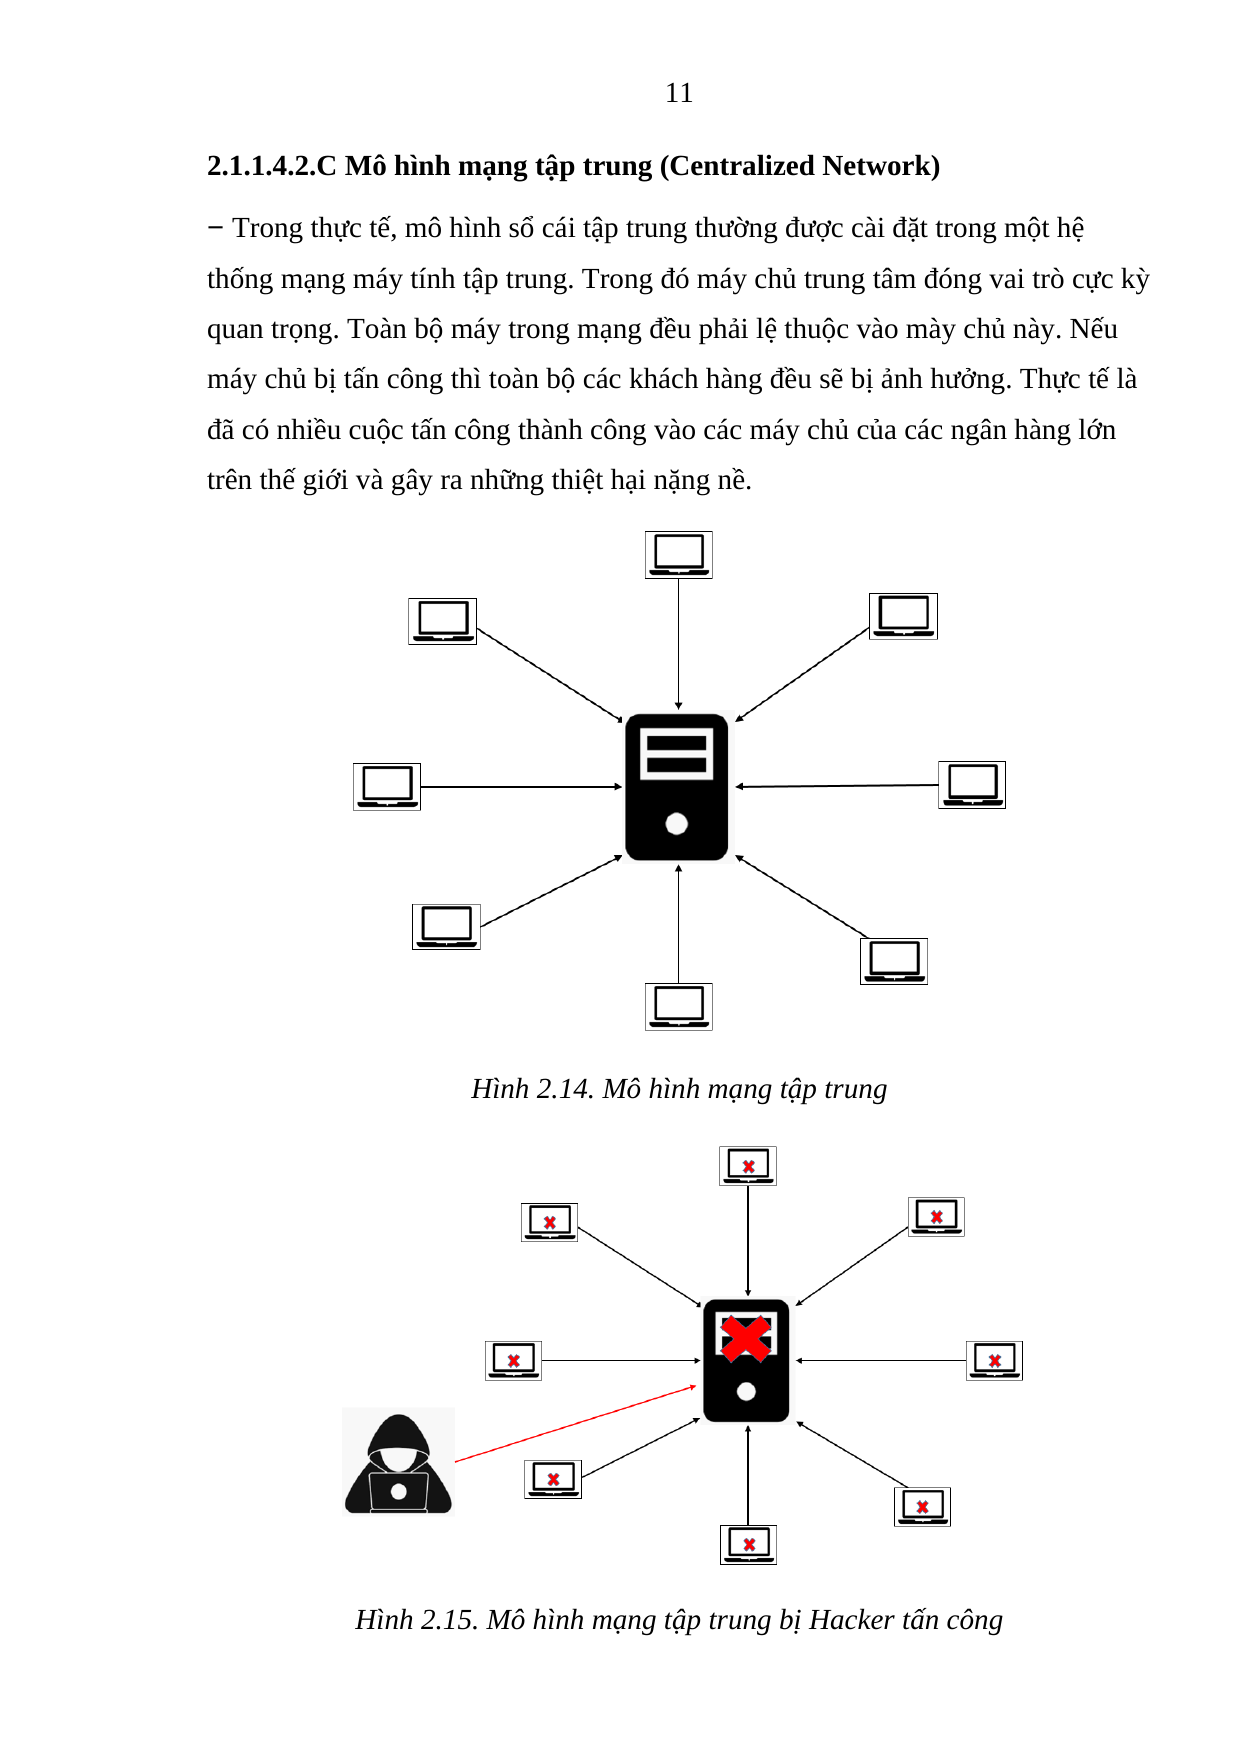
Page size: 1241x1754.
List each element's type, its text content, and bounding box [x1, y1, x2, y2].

text Hình 2.15. Mô hình mạng tập trung bị Hacker tấn công [207, 1602, 1152, 1636]
subtitle Mô hình mạng tập trung (Centralized Network) [207, 148, 1152, 181]
list Trong thực tế, mô hình sổ cái tập trung thường được cài đặt trong một hệ thống mạng máy tính tập trung. Trong đó máy chủ trung tâm đóng vai trò cực kỳ quan trọng. Toàn bộ máy trong mạng đều phải lệ thuộc vào mày chủ này. Nếu máy chủ bị tấn công thì toàn bộ các khách hàng đều sẽ bị ảnh hưởng. Thực tế là đã có nhiều cuộc tấn công thành công vào các máy chủ của các ngân hàng lớn trên thế giới và gây ra những thiệt hại nặng nề. [207, 211, 1152, 496]
picture [342, 525, 1016, 1042]
text Hình 2.14. Mô hình mạng tập trung [207, 1071, 1152, 1105]
picture [326, 1134, 1033, 1573]
